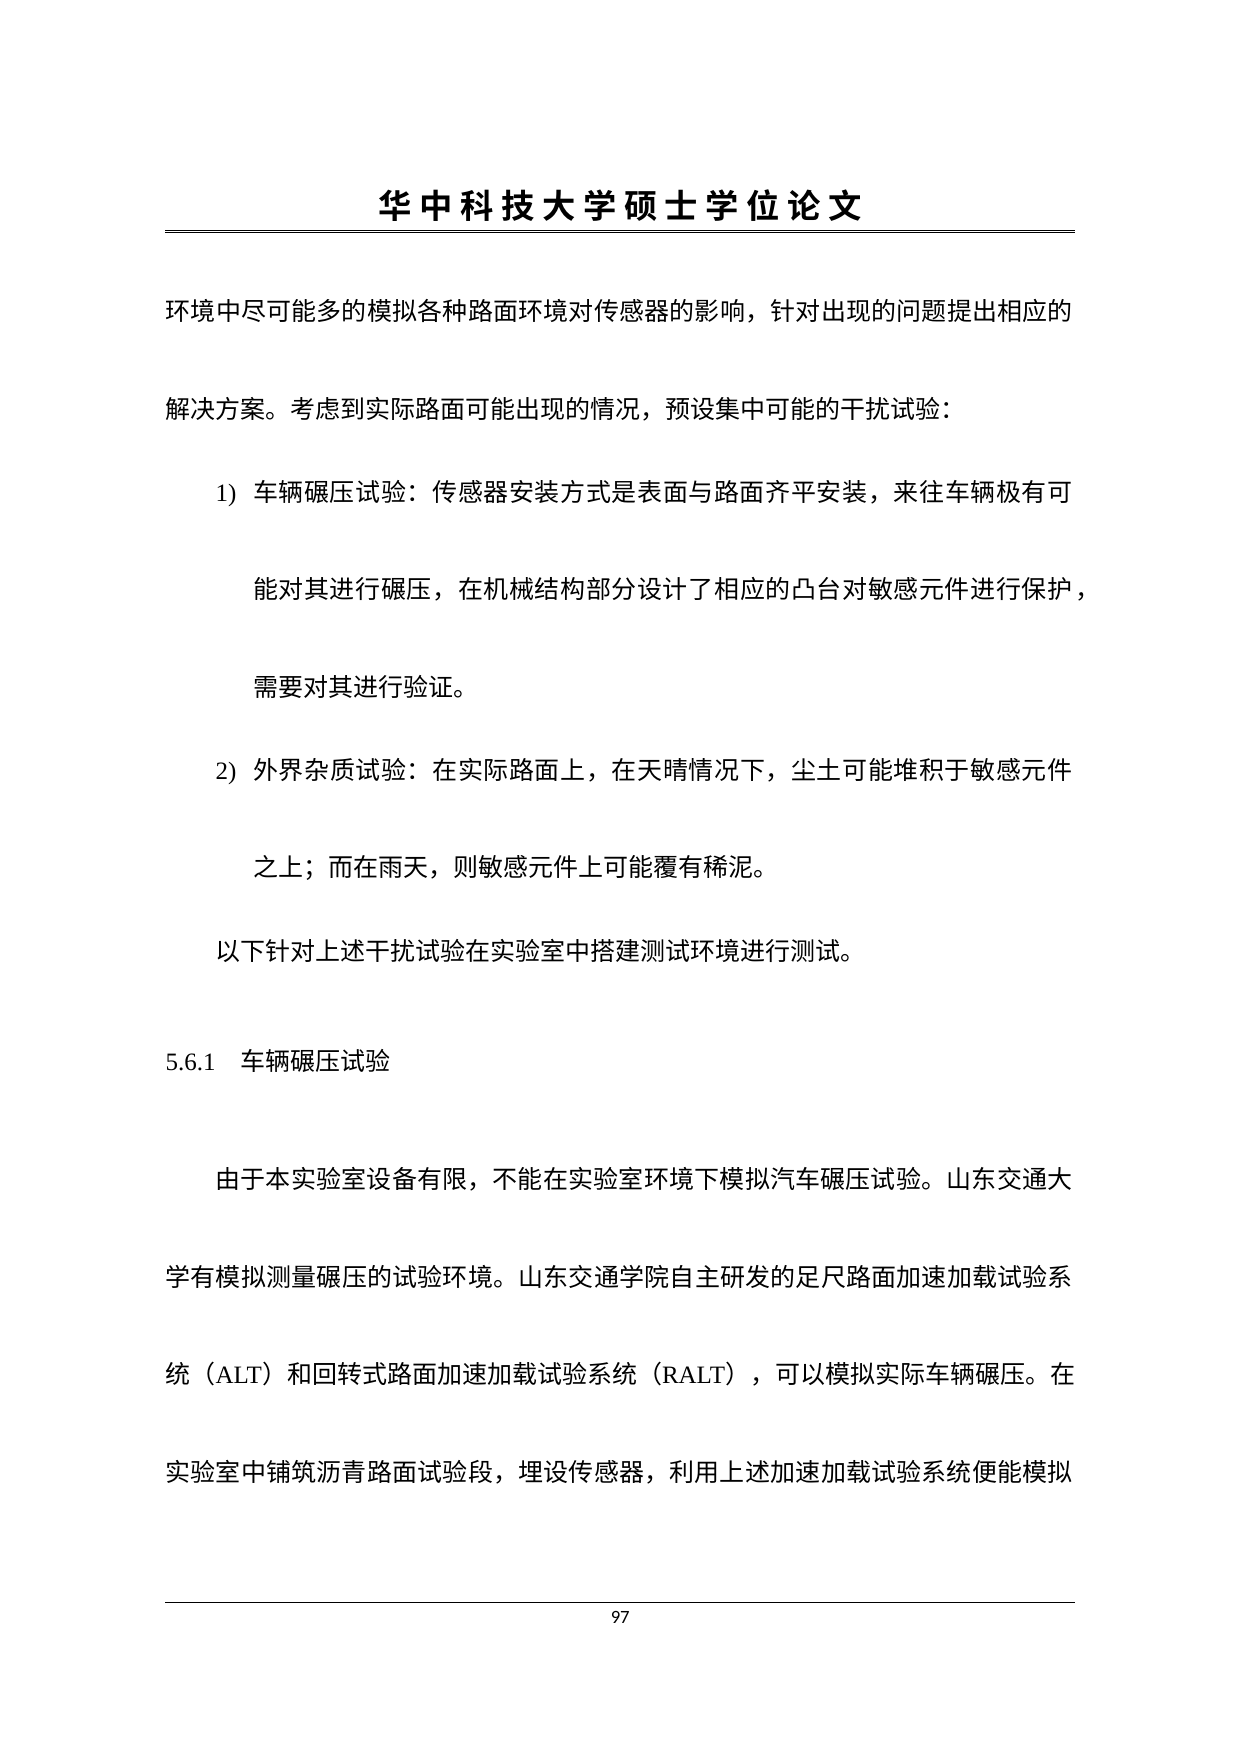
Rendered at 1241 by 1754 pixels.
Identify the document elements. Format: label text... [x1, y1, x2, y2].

list 车辆碾压试验 [165, 1027, 1075, 1092]
list 车辆碾压试验：传感器安装方式是表面与路面齐平安装，来往车辆极有可能对其进行碾压，在机械结构部分设计了相应的凸台对敏感元件进行保护，需要对其进行验证。 [215, 458, 1075, 718]
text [165, 277, 1075, 440]
text 以下针对上述干扰试验在实验室中搭建测试环境进行测试。 [215, 917, 1075, 982]
list 外界杂质试验：在实际路面上，在天晴情况下，尘土可能堆积于敏感元件之上；而在雨天，则敏感元件上可能覆有稀泥。 [215, 736, 1075, 898]
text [165, 1145, 1075, 1503]
